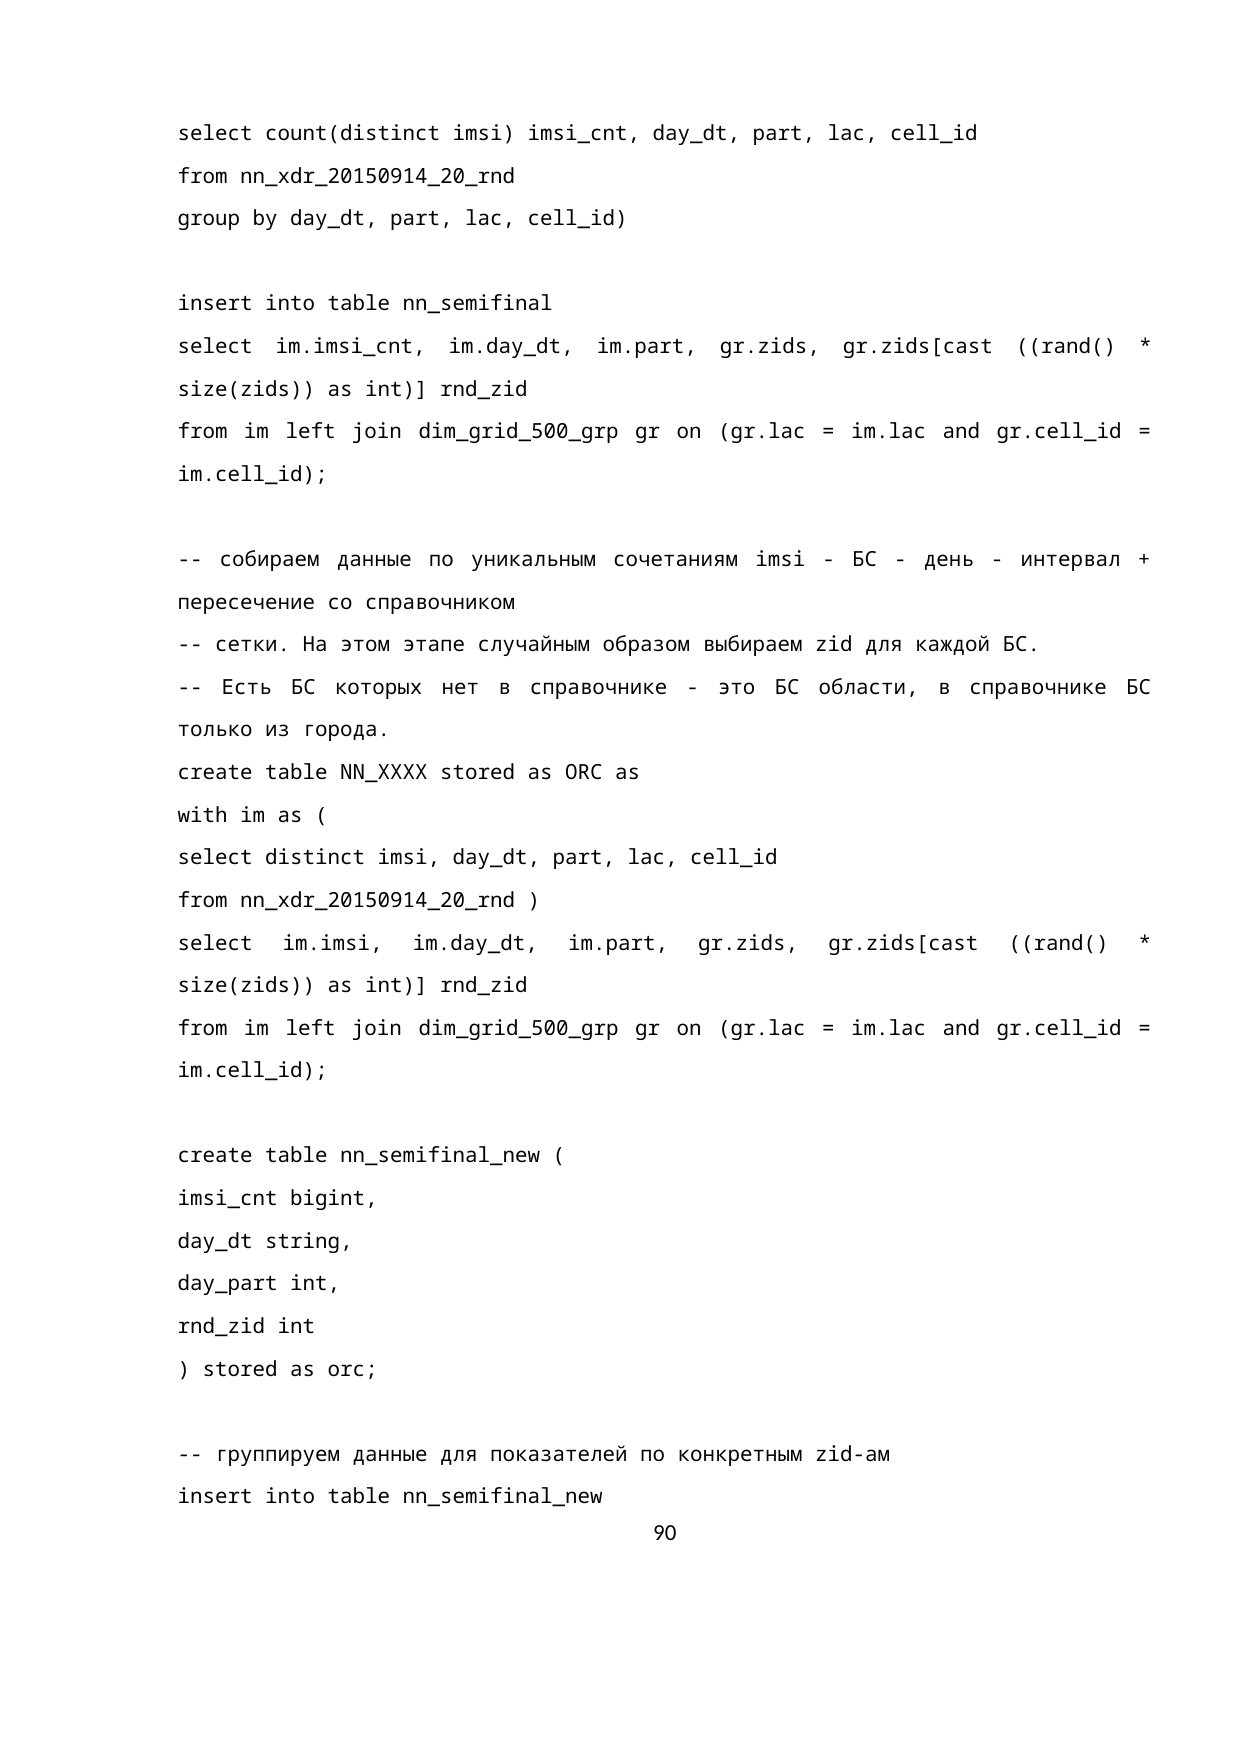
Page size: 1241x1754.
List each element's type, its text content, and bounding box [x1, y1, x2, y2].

text ) stored as orc; [177, 1354, 1152, 1382]
text select im.imsi_cnt, im.day_dt, im.part, gr.zids, gr.zids[cast ((rand() * size(zids)) as int)] rnd_zid [177, 331, 1152, 402]
text select count(distinct imsi) imsi_cnt, day_dt, part, lac, cell_id [177, 118, 1152, 147]
text day_part int, [177, 1268, 1152, 1297]
text insert into table nn_semifinal_new [177, 1481, 1152, 1510]
text from nn_xdr_20150914_20_rnd [177, 161, 1152, 189]
text -- Есть БС которых нет в справочнике - это БС области, в справочнике БС только из города. [177, 672, 1152, 743]
text from im left join dim_grid_500_grp gr on (gr.lac = im.lac and gr.cell_id = im.cell_id); [177, 416, 1152, 487]
text create table NN_XXXX stored as ORC as [177, 757, 1152, 786]
text -- собираем данные по уникальным сочетаниям imsi - БС - день - интервал + пересечение со справочником [177, 544, 1152, 615]
text with im as ( [177, 800, 1152, 828]
text insert into table nn_semifinal [177, 288, 1152, 317]
text from nn_xdr_20150914_20_rnd ) [177, 885, 1152, 913]
text -- группируем данные для показателей по конкретным zid-ам [177, 1439, 1152, 1467]
text group by day_dt, part, lac, cell_id) [177, 203, 1152, 232]
text from im left join dim_grid_500_grp gr on (gr.lac = im.lac and gr.cell_id = im.cell_id); [177, 1013, 1152, 1084]
text create table nn_semifinal_new ( [177, 1141, 1152, 1169]
text day_dt string, [177, 1226, 1152, 1254]
text rnd_zid int [177, 1311, 1152, 1339]
text select im.imsi, im.day_dt, im.part, gr.zids, gr.zids[cast ((rand() * size(zids)) as int)] rnd_zid [177, 928, 1152, 999]
text imsi_cnt bigint, [177, 1183, 1152, 1212]
text -- сетки. На этом этапе случайным образом выбираем zid для каждой БС. [177, 629, 1152, 658]
text select distinct imsi, day_dt, part, lac, cell_id [177, 842, 1152, 871]
